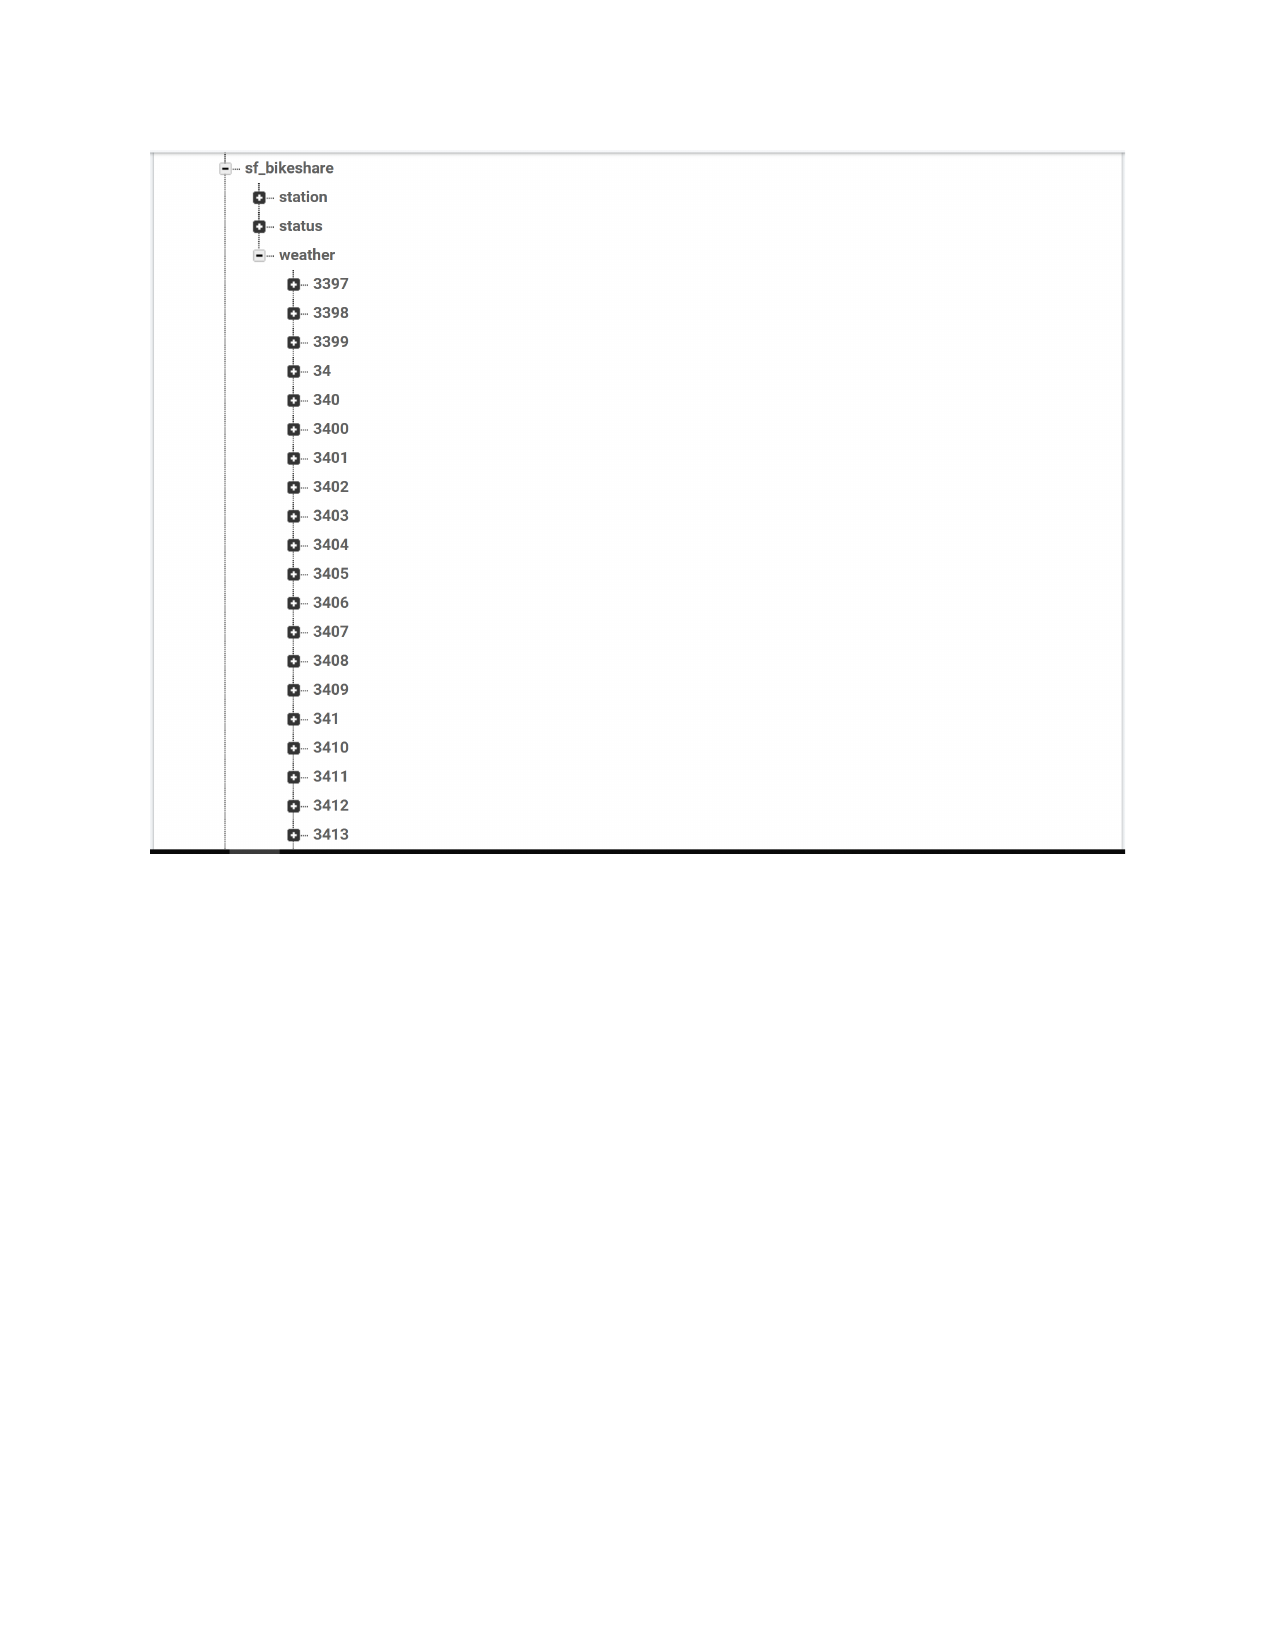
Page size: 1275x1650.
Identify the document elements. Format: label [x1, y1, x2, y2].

picture [150, 150, 1125, 854]
